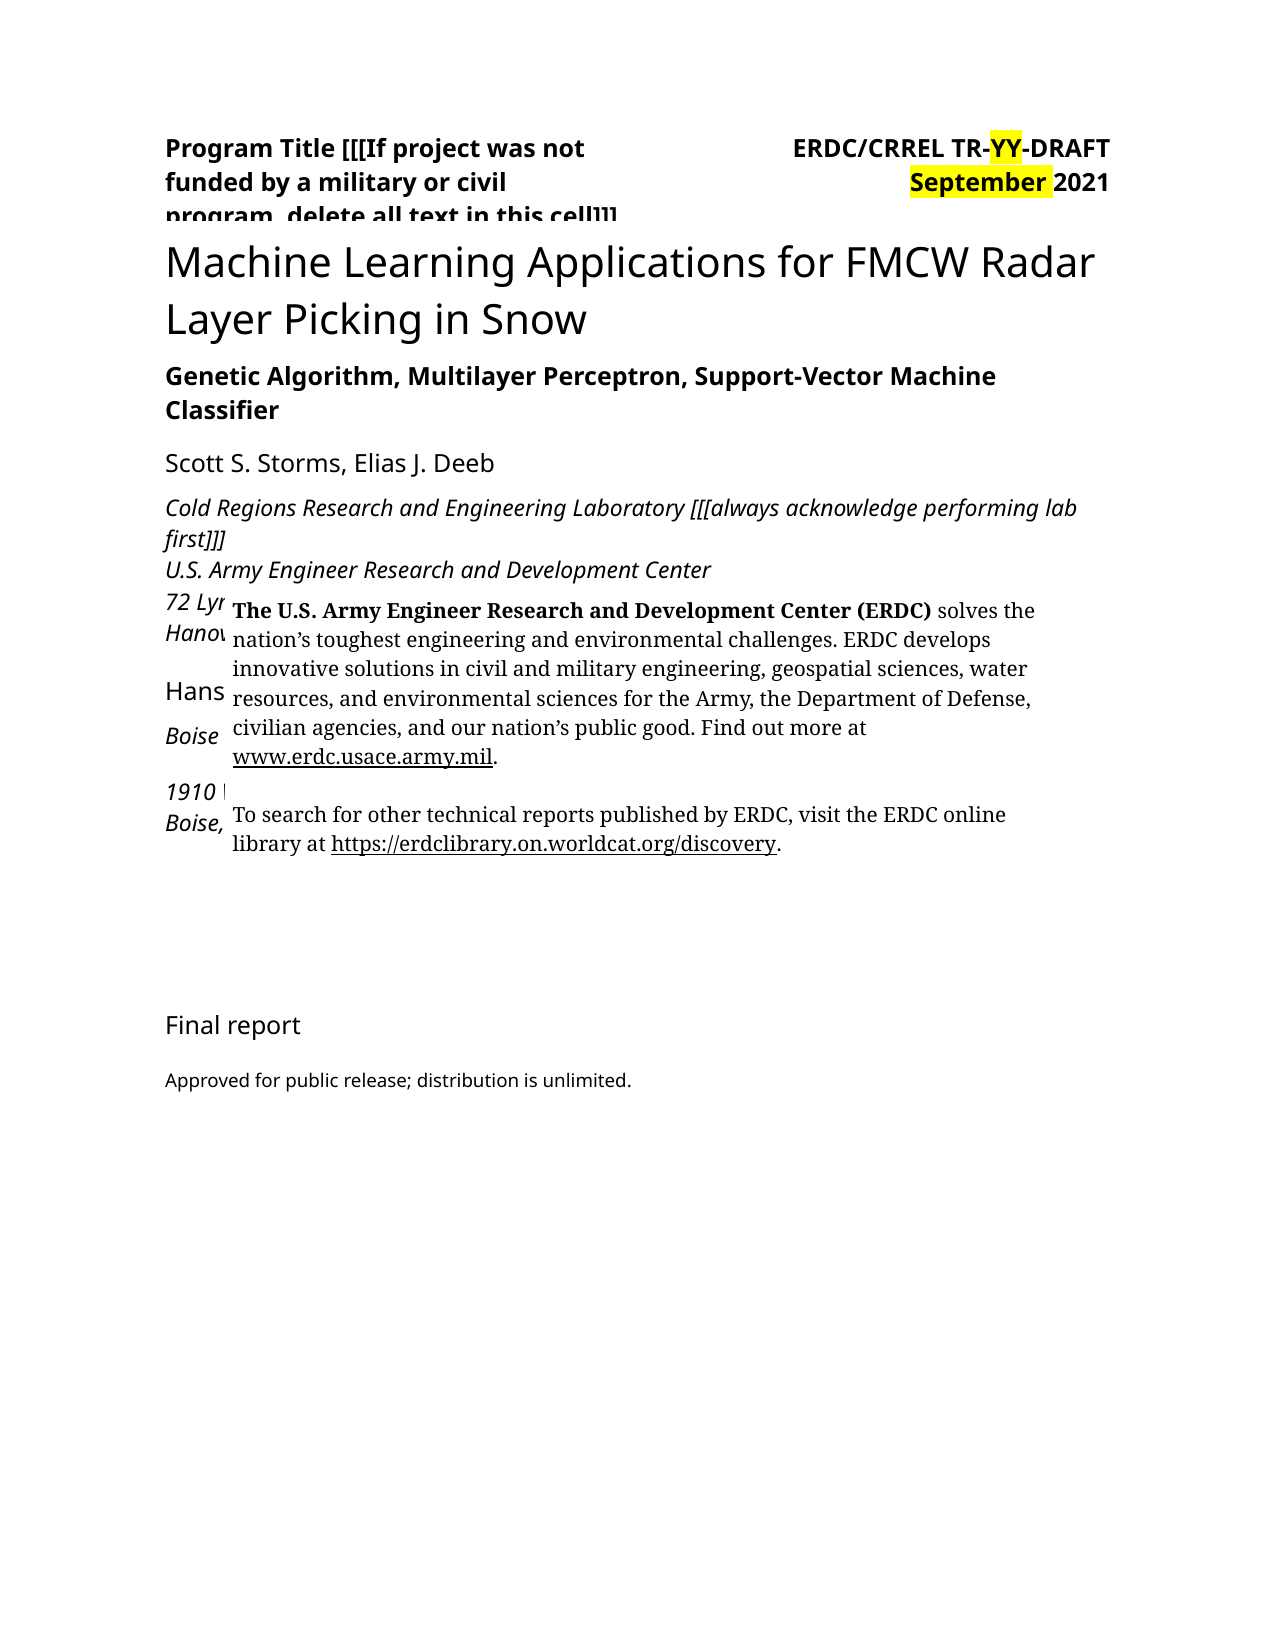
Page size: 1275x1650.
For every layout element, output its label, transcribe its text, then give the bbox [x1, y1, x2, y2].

table_header ERDC/CRREL TR-YY-DRAFT September 2021 [644, 130, 1125, 220]
table_header Program Title [[[If project was not funded by a military or civil program, delete all text in this cell]]] [150, 130, 644, 220]
table_cell Scott S. Storms, Elias J. Deeb Cold Regions Research and Engineering Laboratory [[[always acknowledge performing lab first]]] U.S. Army Engineer Research and Development Center 72 Lyme Road Hanover, NH 03755 Hans-Peter Marshall Boise State University 1910 W. University Dr Boise, ID 83725 [150, 445, 1125, 1008]
table_cell Machine Learning Applications for FMCW Radar Layer Picking in Snow Genetic Algorithm, Multilayer Perceptron, Support-Vector Machine Classifier [150, 220, 1125, 445]
table_cell Final report [150, 1008, 1125, 1054]
table_cell Approved for public release; distribution is unlimited. [150, 1055, 1125, 1152]
